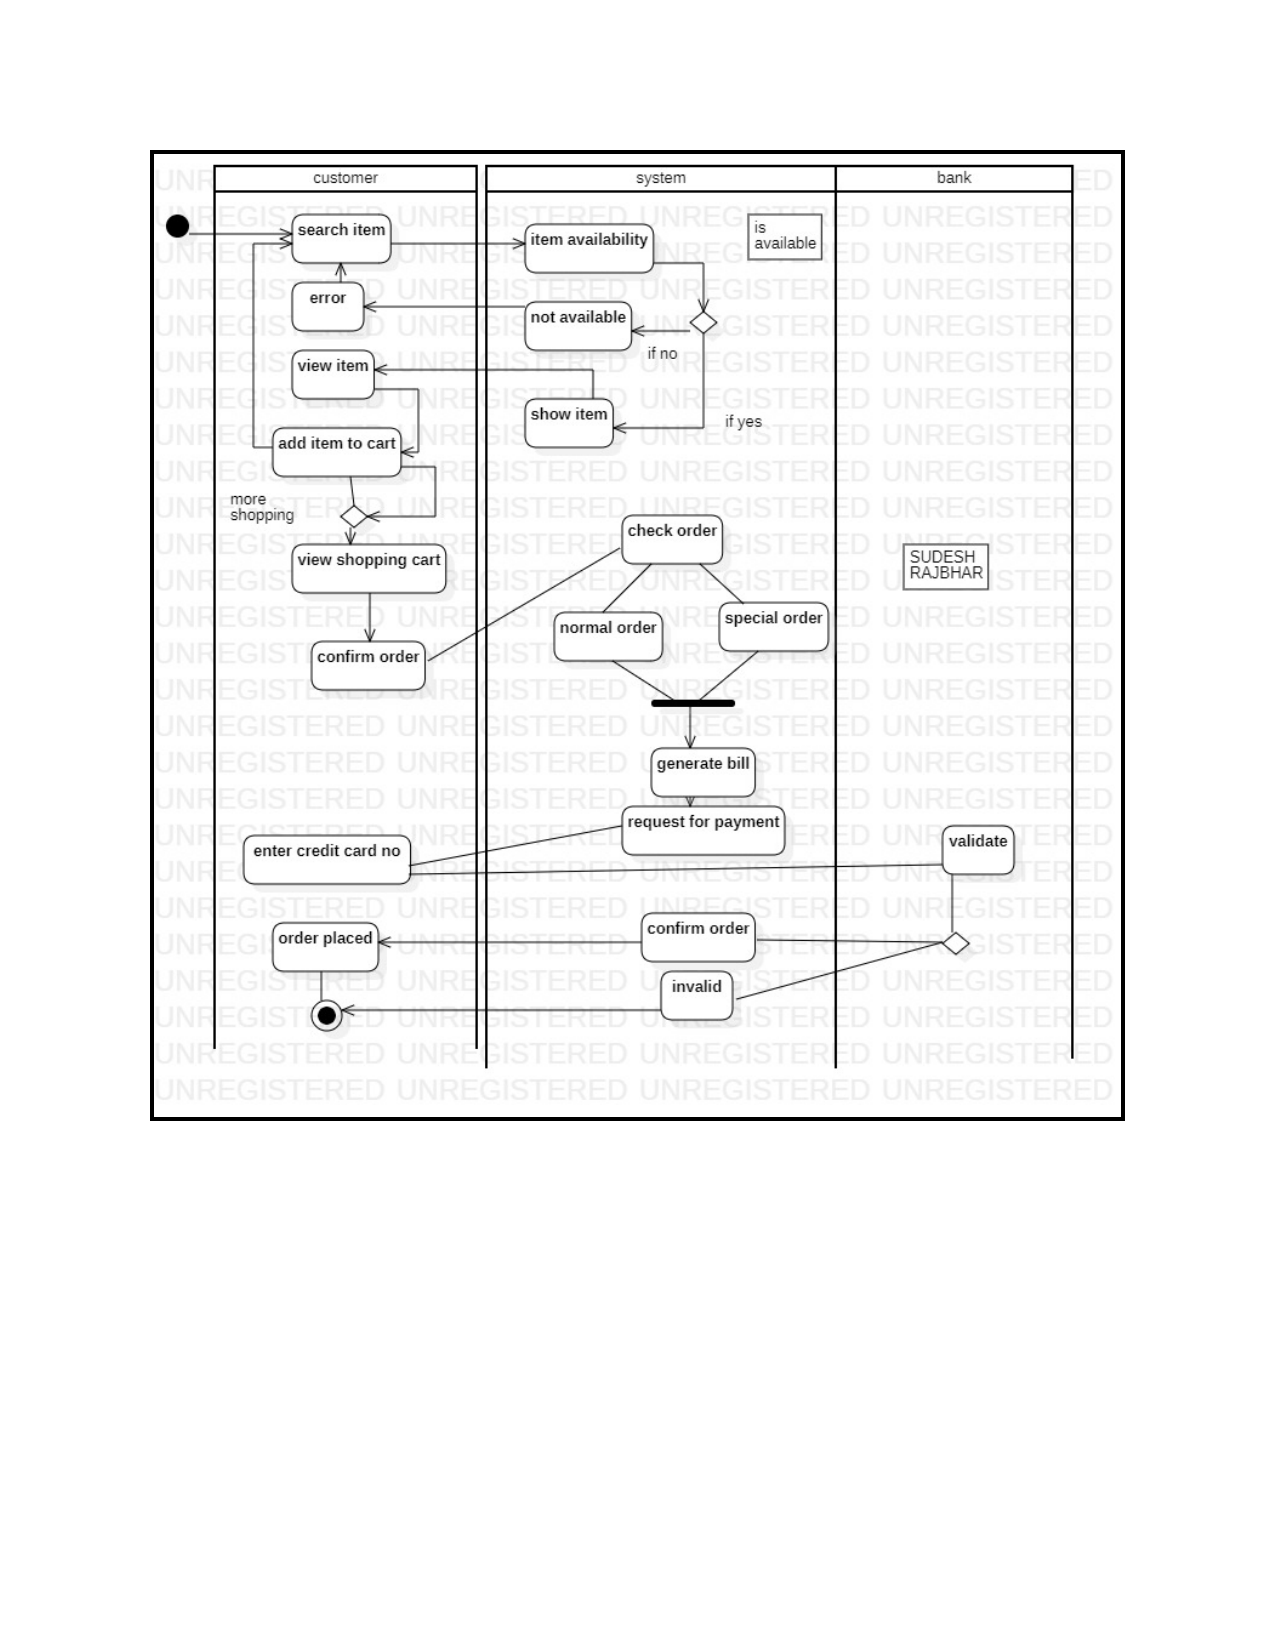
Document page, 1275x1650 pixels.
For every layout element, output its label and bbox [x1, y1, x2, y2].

picture [154, 154, 1121, 1117]
